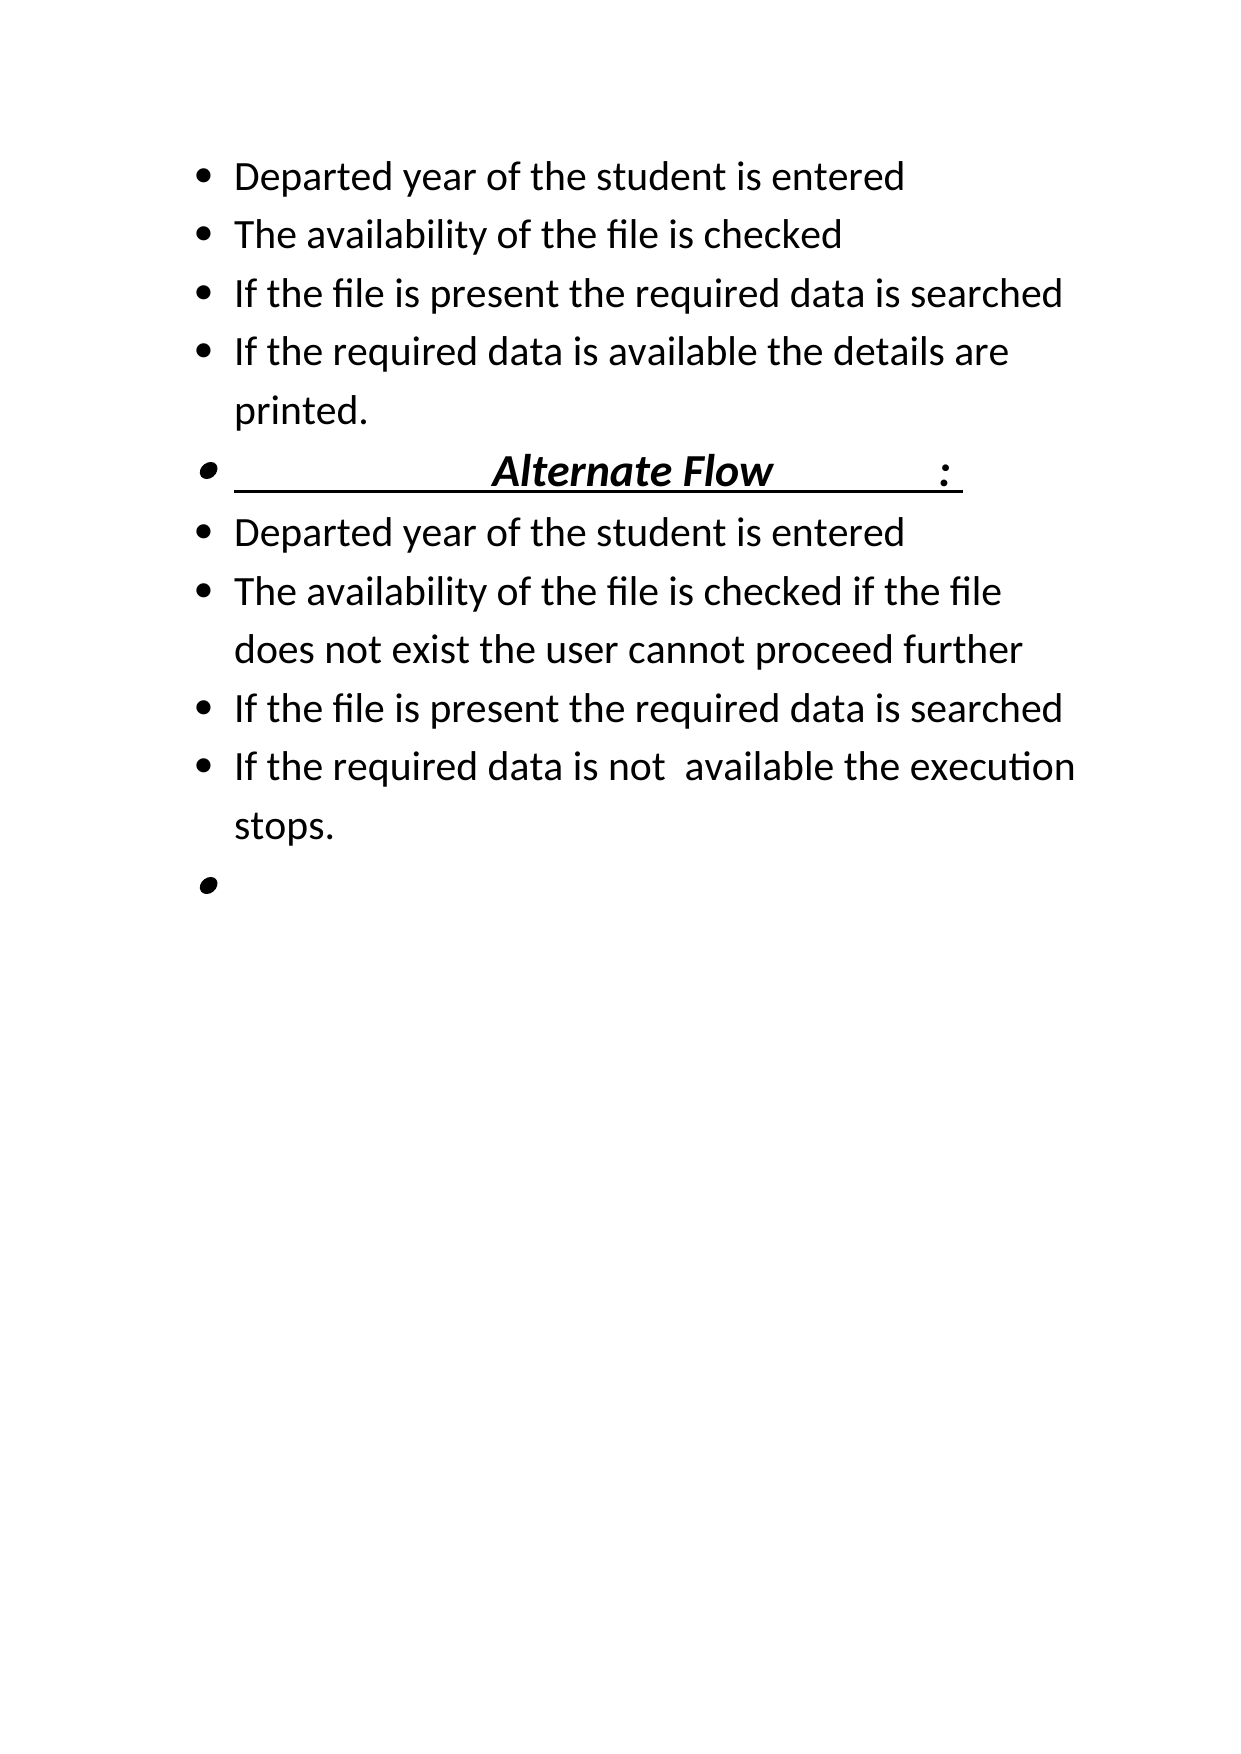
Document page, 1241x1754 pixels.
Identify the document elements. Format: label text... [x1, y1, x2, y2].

list Departed year of the student is entered [196, 150, 1090, 201]
list Departed year of the student is entered [196, 506, 1090, 557]
list The availability of the file is checked [196, 208, 1090, 259]
list If the file is present the required data is searched [196, 682, 1090, 733]
list Alternate Flow : [196, 442, 1090, 498]
list If the file is present the required data is searched [196, 267, 1090, 318]
list If the required data is not available the execution stops. [196, 740, 1090, 849]
list The availability of the file is checked if the file does not exist the user cannot proceed further [196, 565, 1090, 674]
list If the required data is available the details are printed. [196, 325, 1090, 434]
